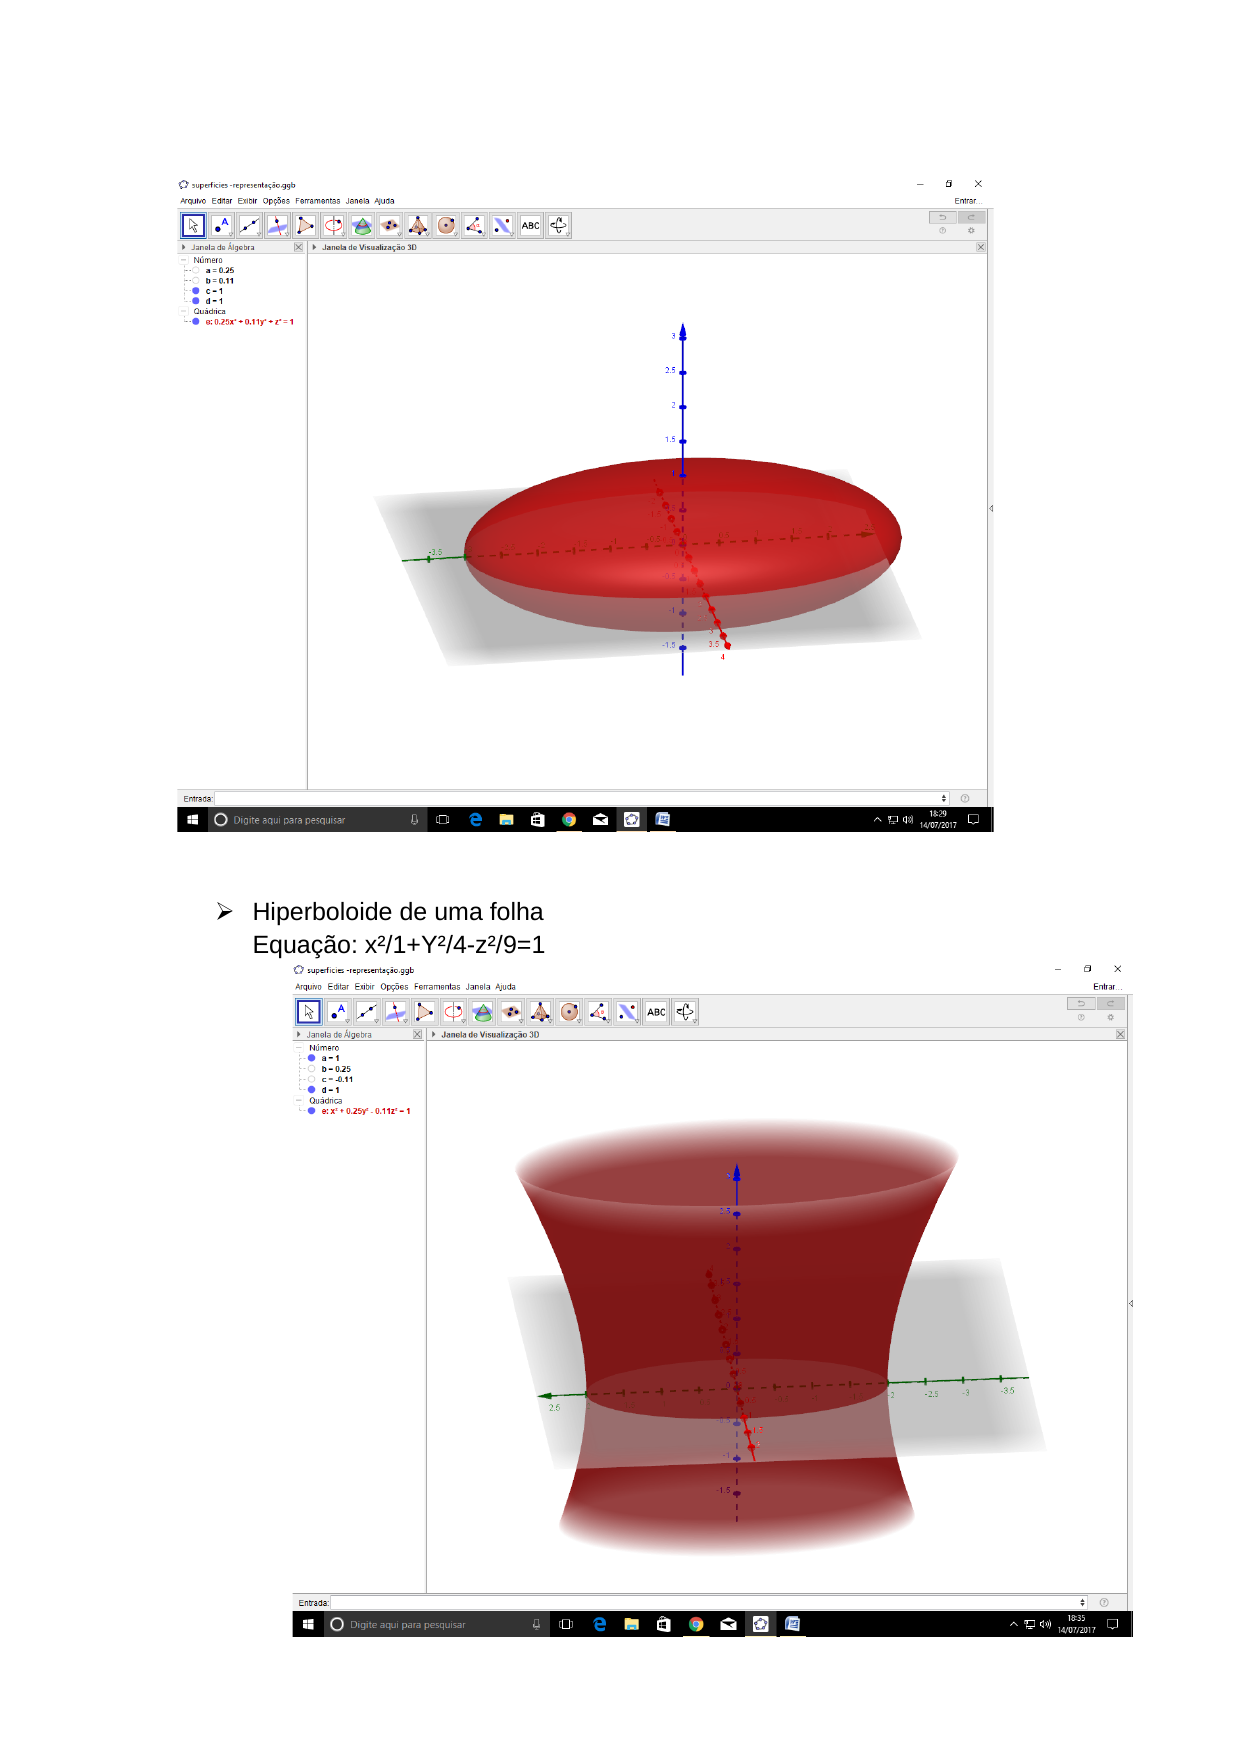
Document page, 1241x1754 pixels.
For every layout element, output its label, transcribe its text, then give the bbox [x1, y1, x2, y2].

list Hiperboloide de uma folha [215, 897, 1063, 926]
picture [177, 177, 994, 832]
list Equação: x²/1+Y²/4-z²/9=1 [252, 930, 1063, 959]
picture [292, 963, 1133, 1637]
